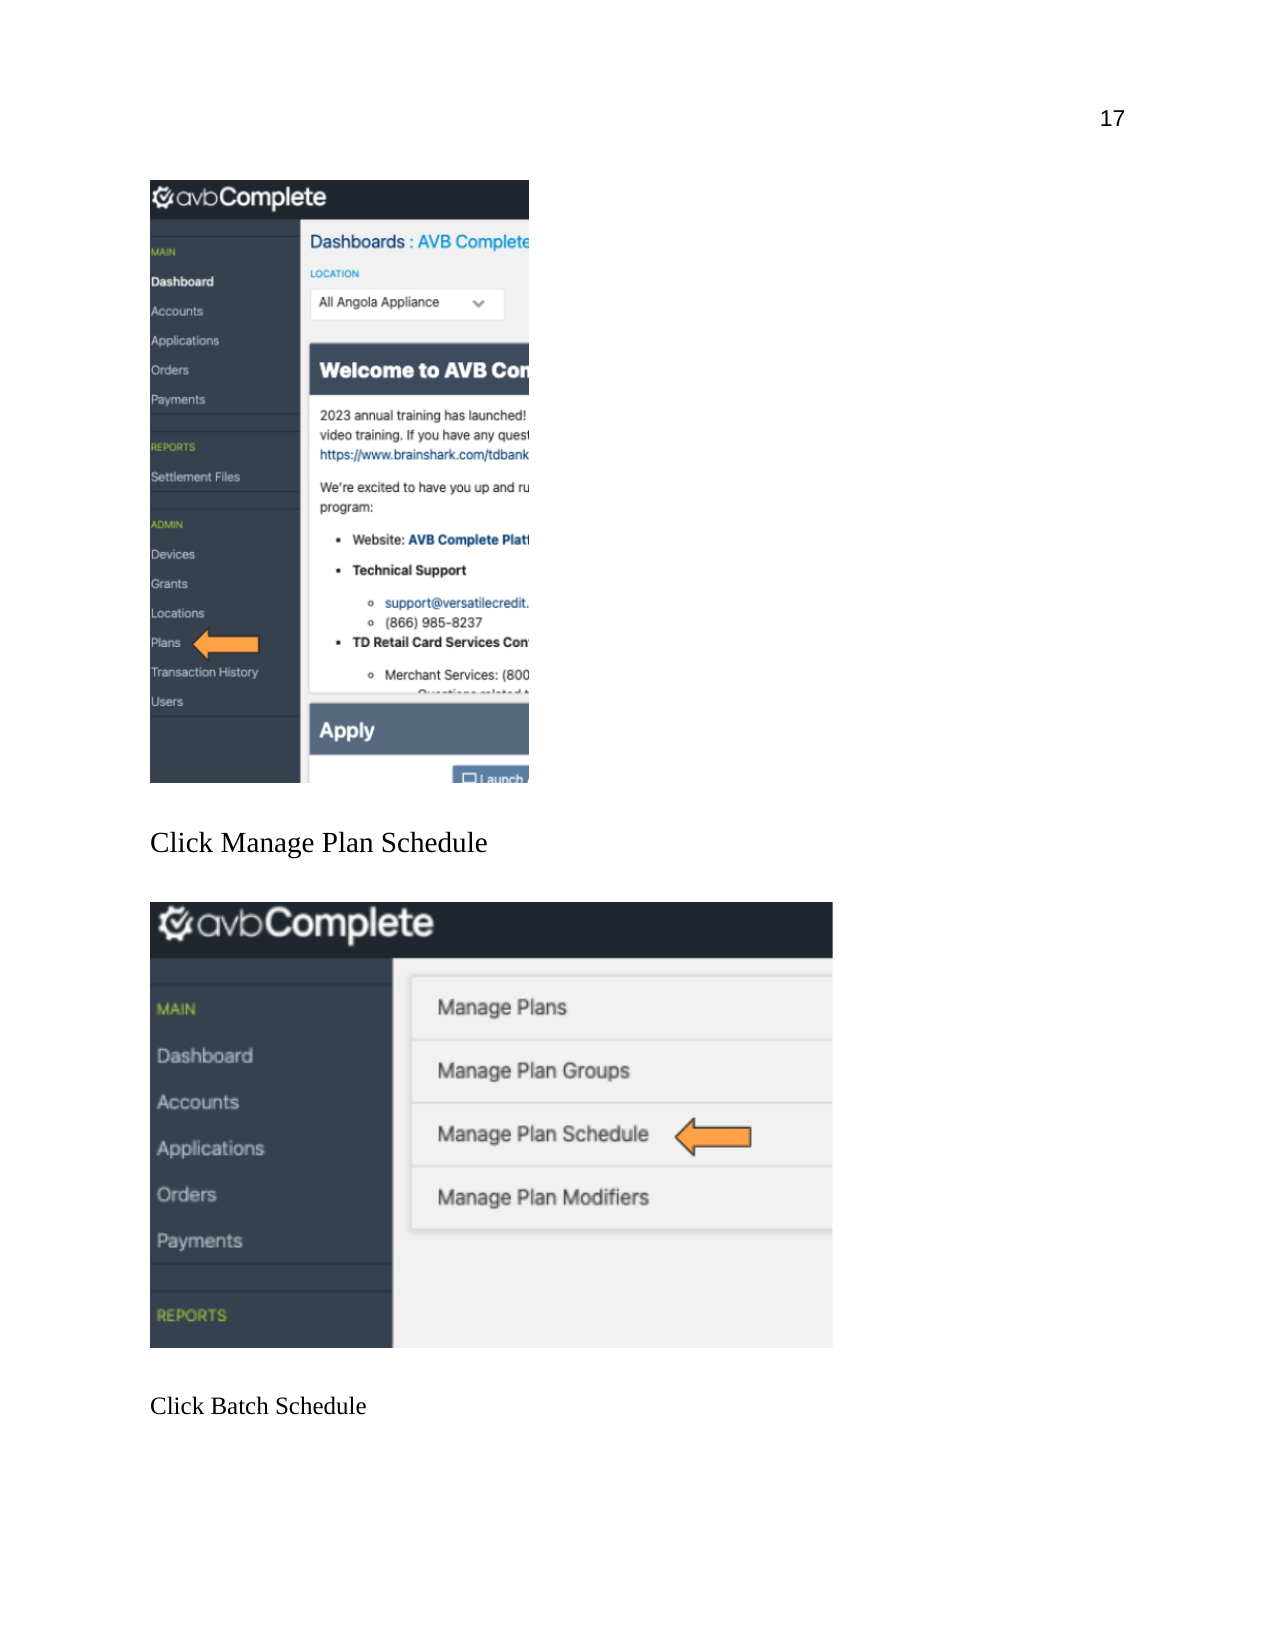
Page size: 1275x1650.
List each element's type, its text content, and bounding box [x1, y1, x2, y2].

text Click Manage Plan Schedule [150, 825, 1125, 859]
picture [150, 902, 833, 1348]
text Click Batch Schedule [150, 1391, 1125, 1420]
picture [150, 180, 529, 783]
